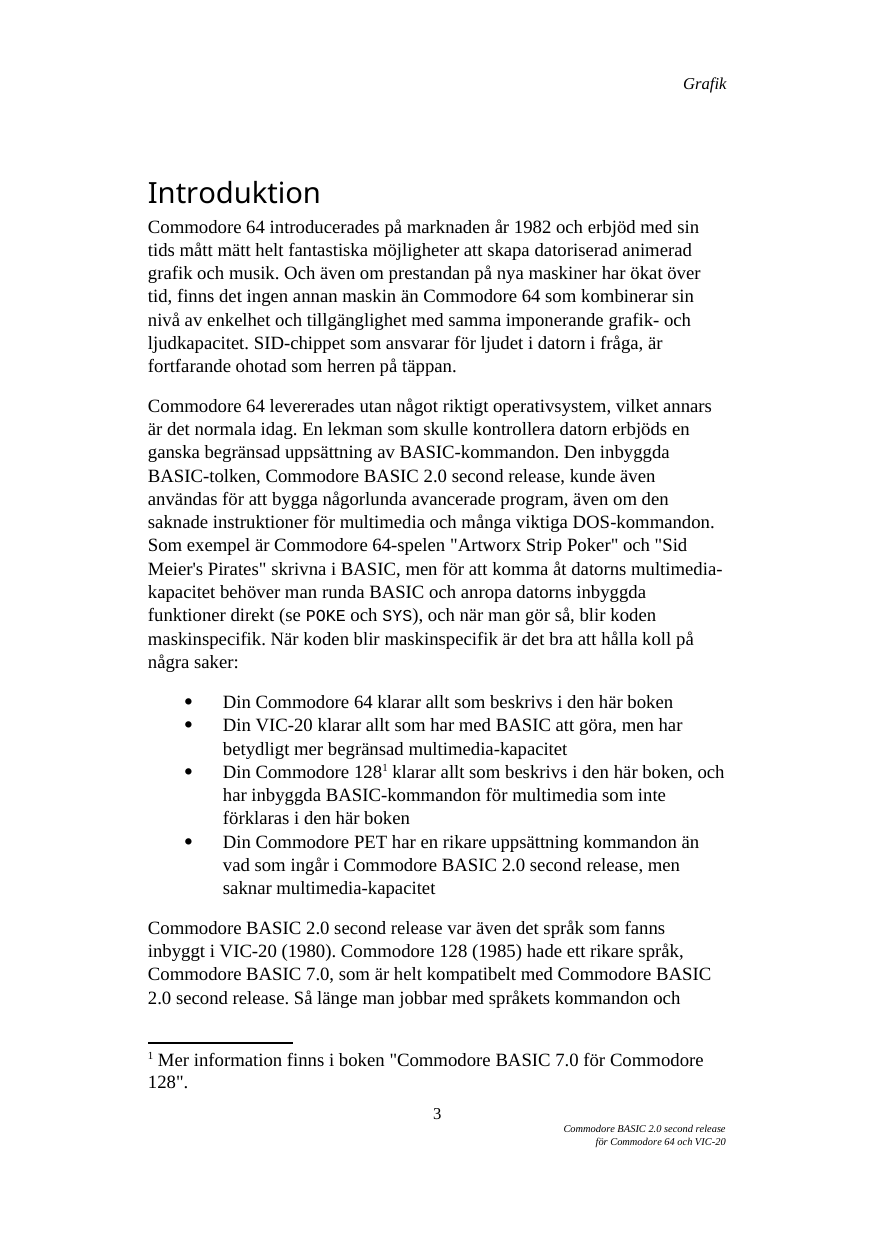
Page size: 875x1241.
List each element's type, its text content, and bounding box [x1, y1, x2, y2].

list Din VIC-20 klarar allt som har med BASIC att göra, men har betydligt mer begränsad multimedia-kapacitet [185, 714, 726, 759]
list Din Commodore 128 klarar allt som beskrivs i den här boken, och har inbyggda BASIC-kommandon för multimedia som inte förklaras i den här boken [185, 761, 726, 829]
list Din Commodore PET har en rikare uppsättning kommandon än vad som ingår i Commodore BASIC 2.0 second release, men saknar multimedia-kapacitet [185, 831, 726, 898]
subtitle Introduktion [148, 173, 726, 212]
text Commodore 64 levererades utan något riktigt operativsystem, vilket annars är det normala idag. En lekman som skulle kontrollera datorn erbjöds en ganska begränsad uppsättning av BASIC-kommandon. Den inbyggda BASIC-tolken, Commodore BASIC 2.0 second release, kunde även användas för att bygga någorlunda avancerade program, även om den saknade instruktioner för multimedia och många viktiga DOS-kommandon. Som exempel är Commodore 64-spelen "Artworx Strip Poker" och "Sid Meier's Pirates" skrivna i BASIC, men för att komma åt datorns multimedia-kapacitet behöver man runda BASIC och anropa datorns inbyggda funktioner direkt (se POKE och SYS), och när man gör så, blir koden maskinspecifik. När koden blir maskinspecifik är det bra att hålla koll på några saker: [148, 395, 726, 673]
list Din Commodore 64 klarar allt som beskrivs i den här boken [185, 691, 726, 713]
text Commodore 64 introducerades på marknaden år 1982 och erbjöd med sin tids mått mätt helt fantastiska möjligheter att skapa datoriserad animerad grafik och musik. Och även om prestandan på nya maskiner har ökat över tid, finns det ingen annan maskin än Commodore 64 som kombinerar sin nivå av enkelhet och tillgänglighet med samma imponerande grafik- och ljudkapacitet. SID-chippet som ansvarar för ljudet i datorn i fråga, är fortfarande ohotad som herren på täppan. [148, 216, 726, 376]
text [148, 917, 726, 1008]
